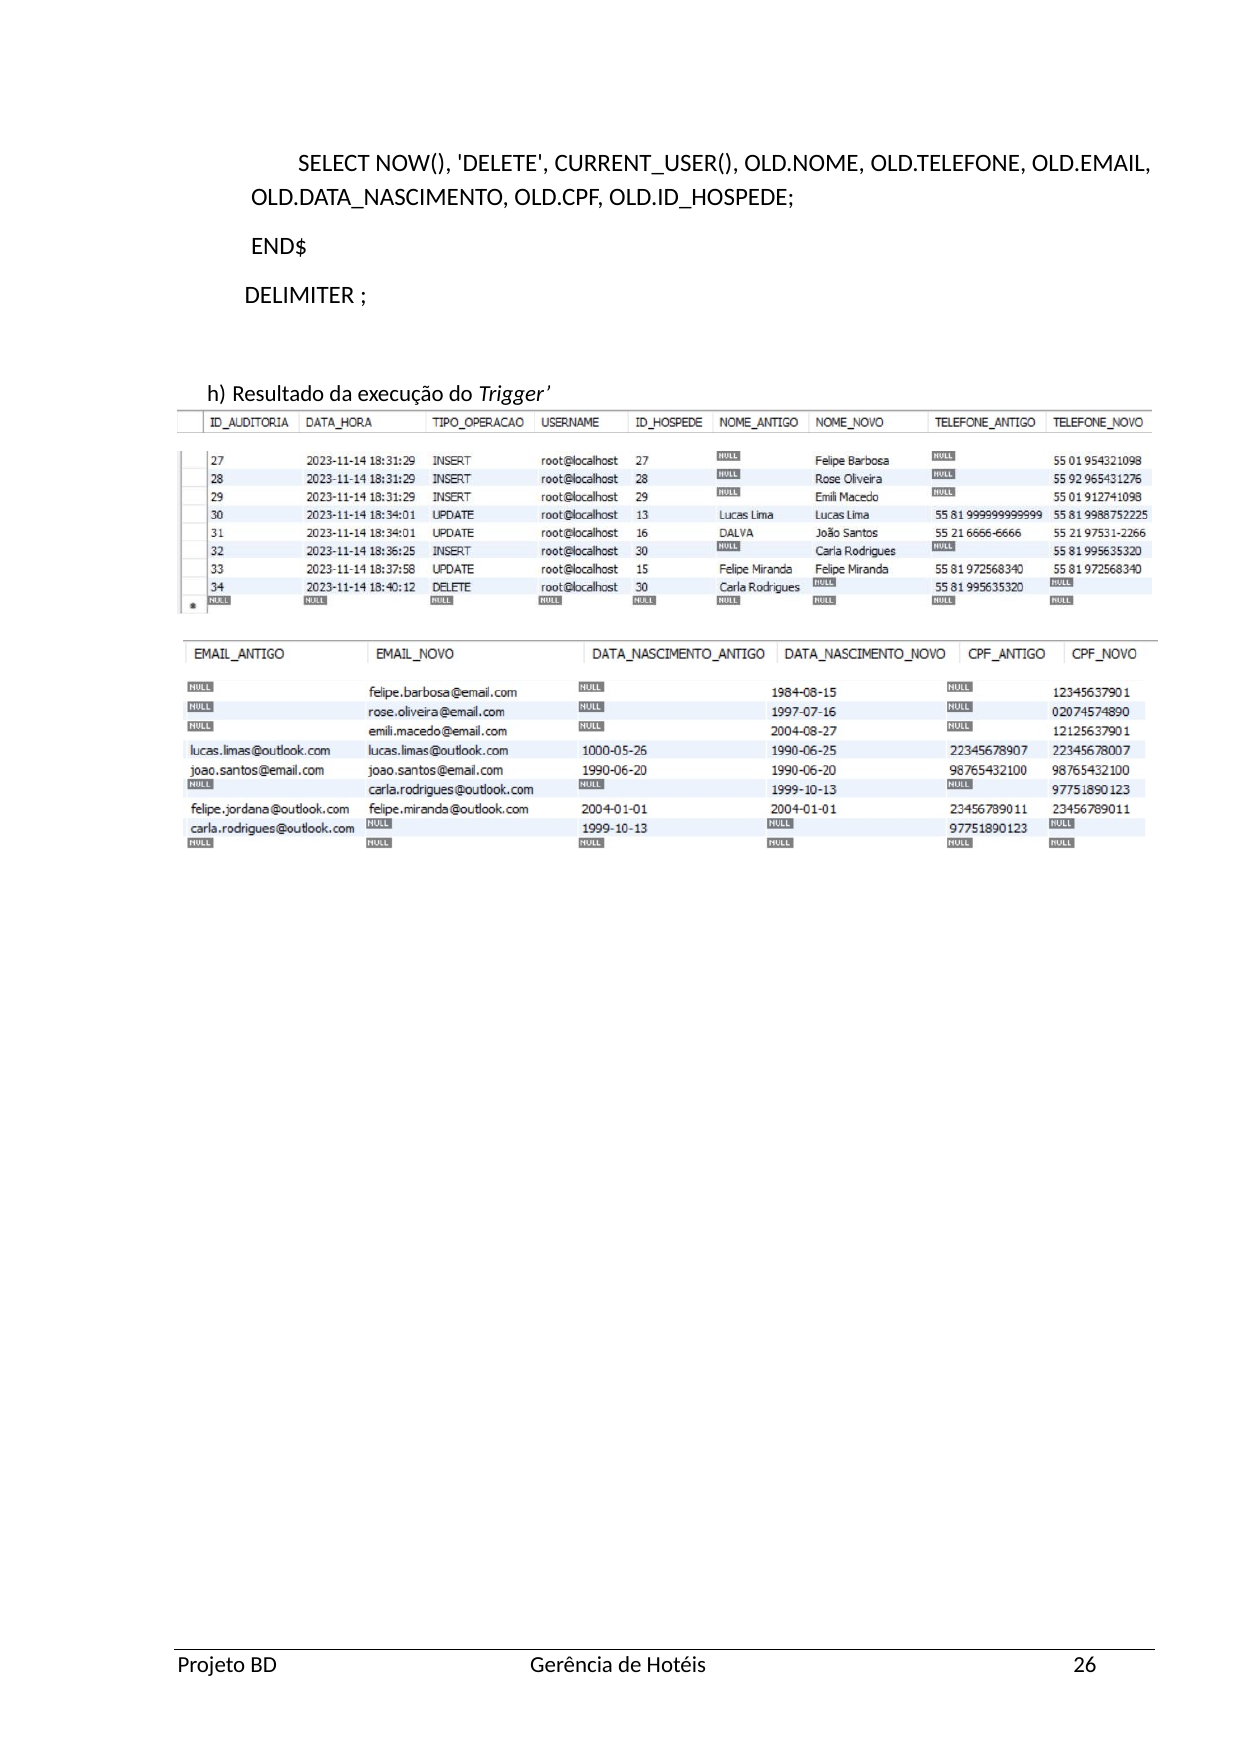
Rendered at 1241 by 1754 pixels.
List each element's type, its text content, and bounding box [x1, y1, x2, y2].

picture [177, 451, 1152, 614]
picture [183, 680, 1146, 851]
text h) Resultado da execução do Trigger’ [207, 379, 1178, 407]
text OLD.DATA_NASCIMENTO, OLD.CPF, OLD.ID_HOSPEDE; [251, 181, 1233, 211]
text DELIMITER ; [244, 279, 1233, 310]
text END$ [251, 230, 1233, 261]
text SELECT NOW(), 'DELETE', CURRENT_USER(), OLD.NOME, OLD.TELEFONE, OLD.EMAIL, [177, 148, 1152, 178]
picture [177, 409, 1152, 433]
picture [183, 640, 1158, 663]
